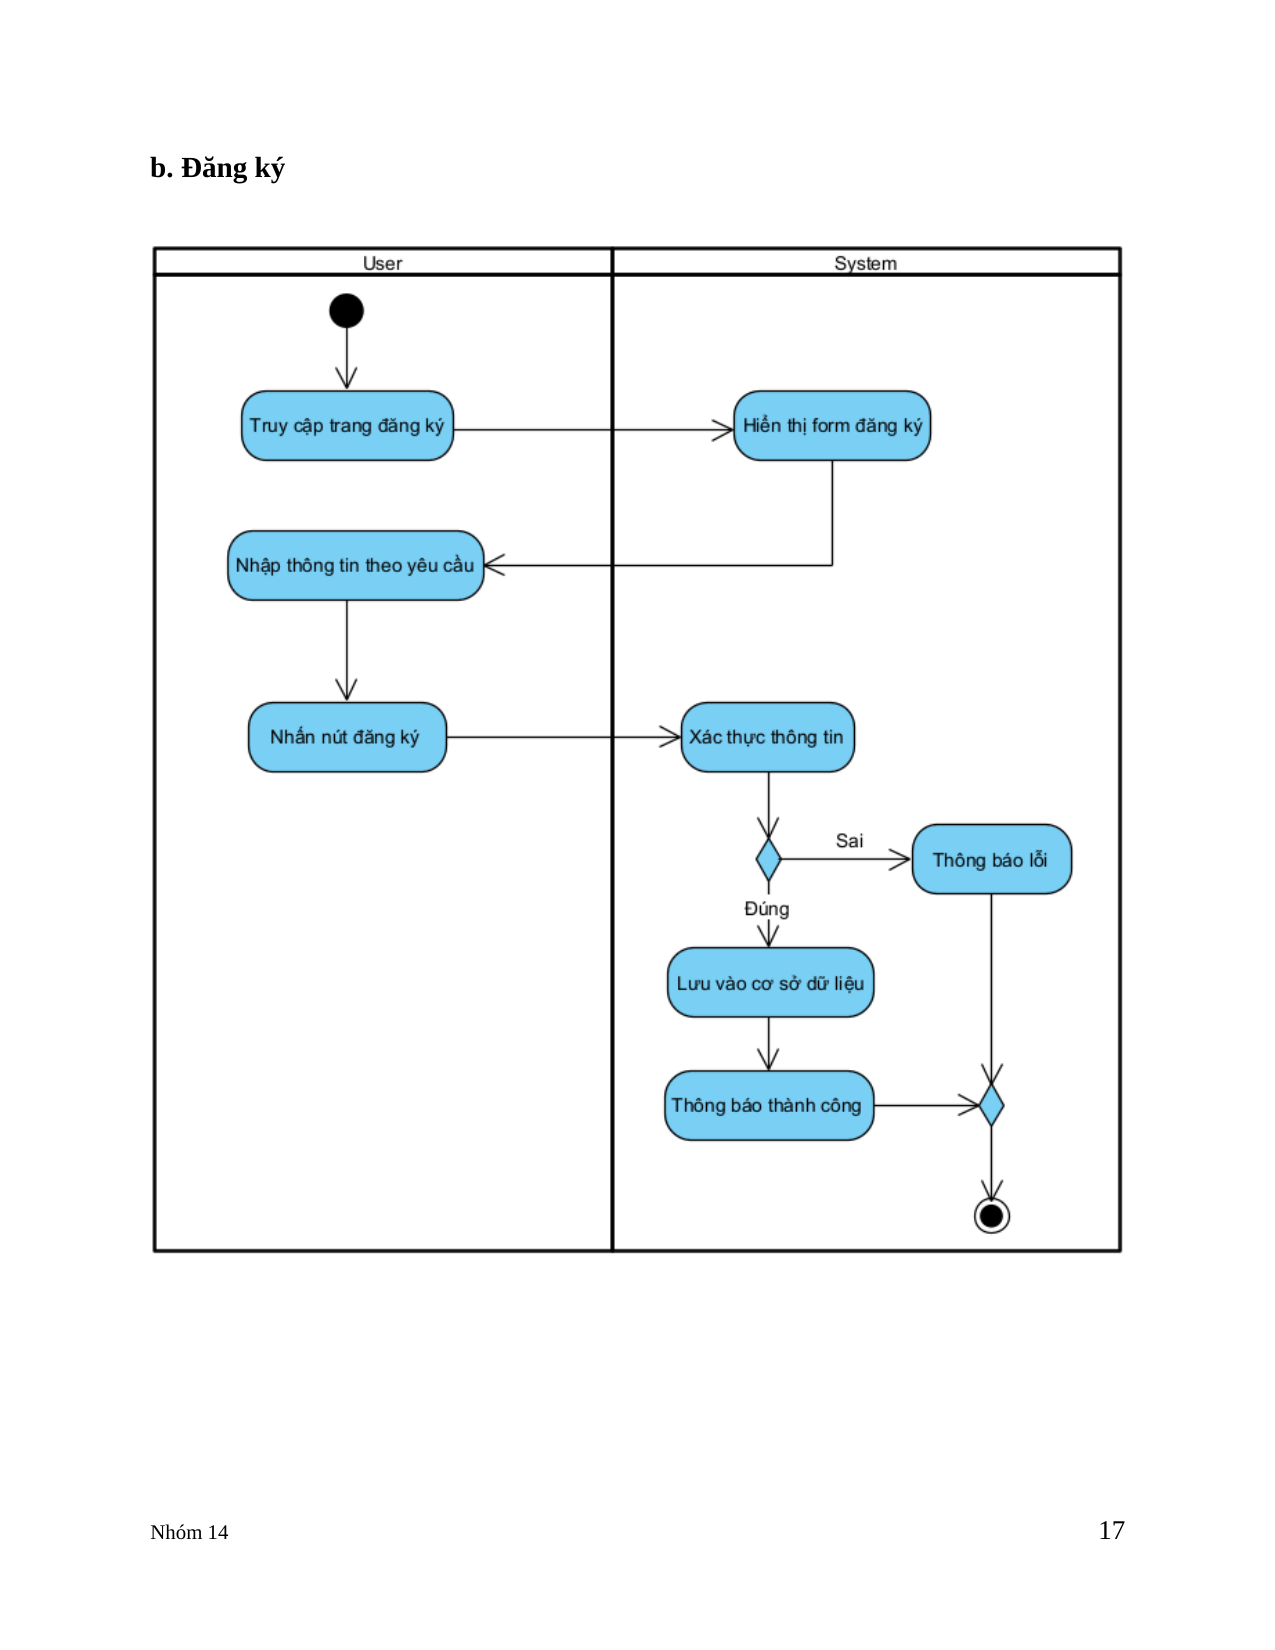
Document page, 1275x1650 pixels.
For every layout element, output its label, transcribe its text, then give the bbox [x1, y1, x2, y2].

picture [150, 242, 1132, 1256]
subtitle b. Đăng ký [150, 150, 1125, 183]
